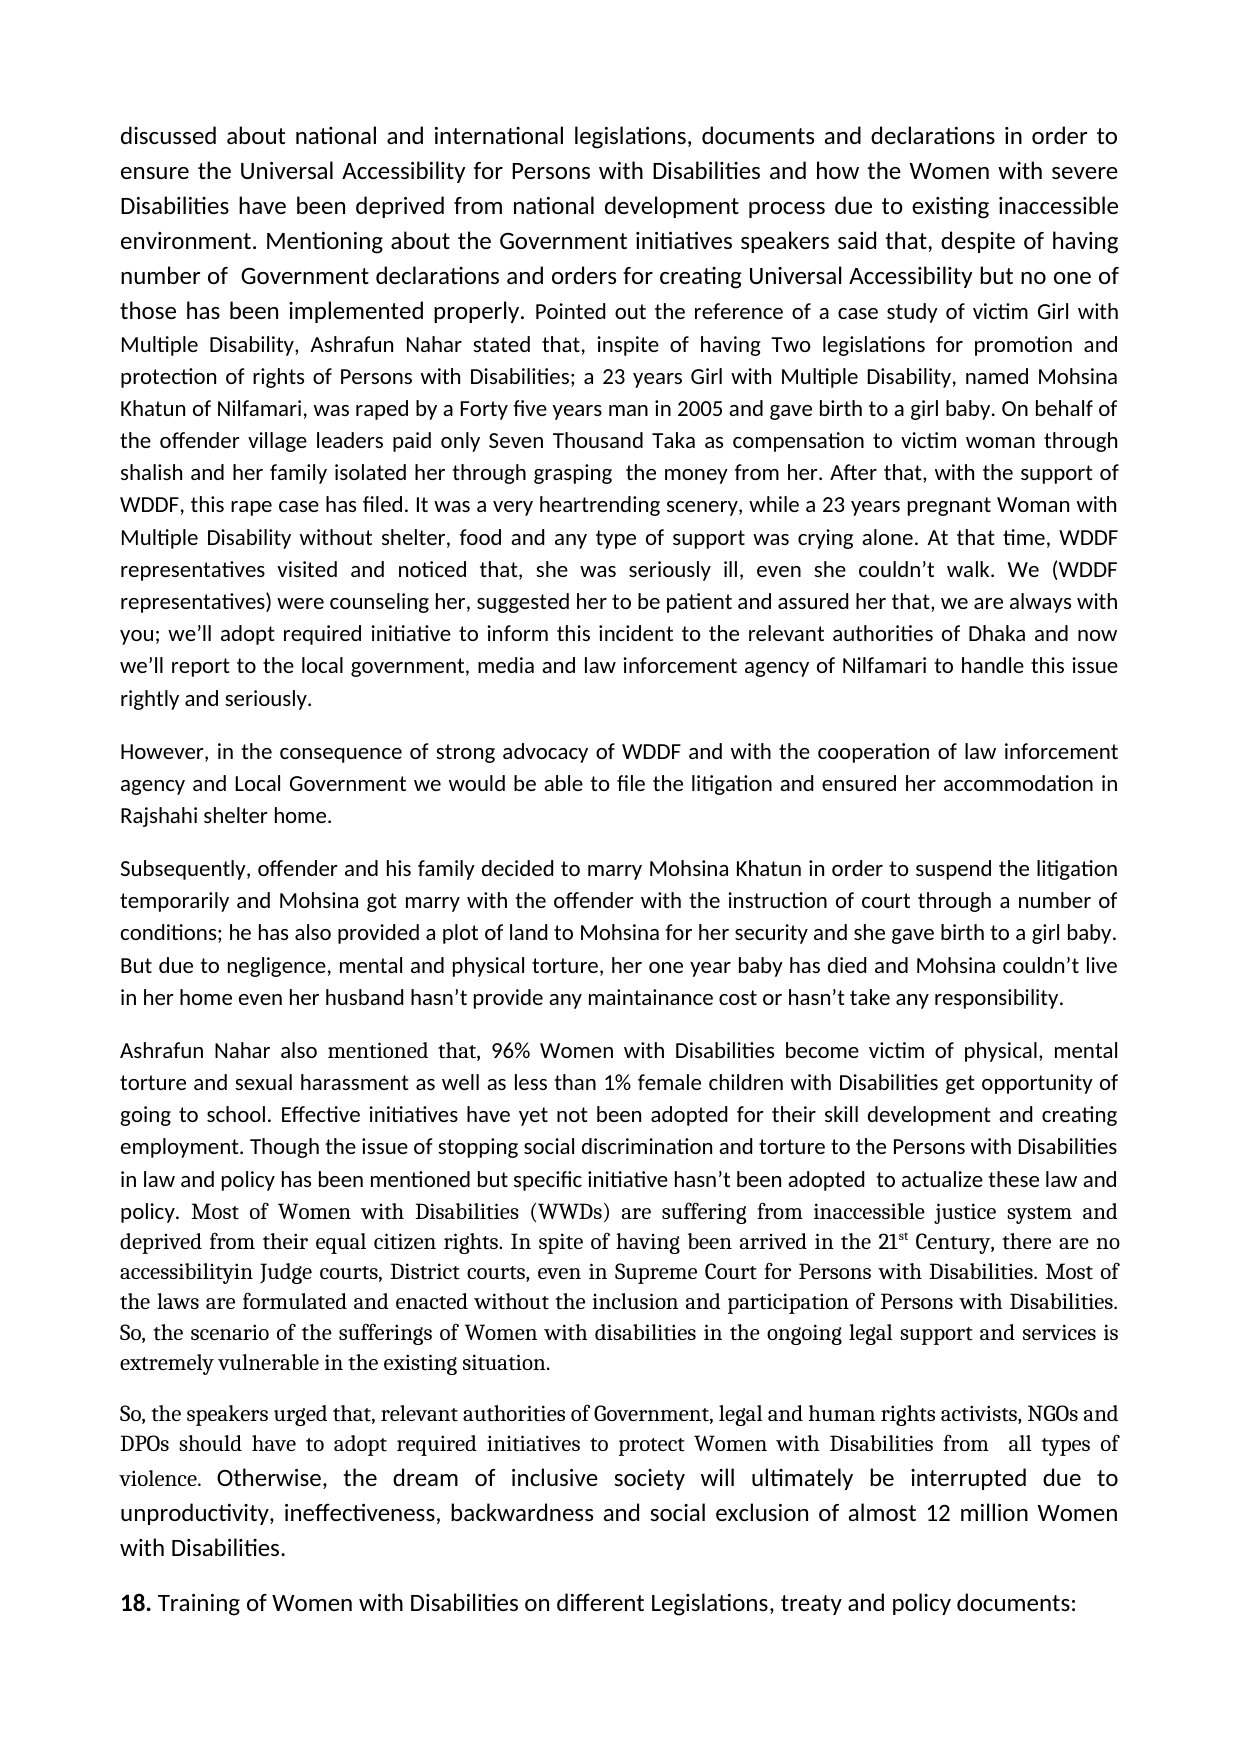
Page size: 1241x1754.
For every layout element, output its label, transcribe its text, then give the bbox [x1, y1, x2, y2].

text So, the speakers urged that, relevant authorities of Government, legal and human rights activists, NGOs and DPOs should have to adopt required initiatives to protect Women with Disabilities from all types of violence. Otherwise, the dream of inclusive society will ultimately be interrupted due to unproductivity, ineffectiveness, backwardness and social exclusion of almost 12 million Women with Disabilities. [120, 1401, 1120, 1562]
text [120, 120, 1120, 712]
text However, in the consequence of strong advocacy of WDDF and with the cooperation of law inforcement agency and Local Government we would be able to file the litigation and ensured her accommodation in Rajshahi shelter home. [120, 737, 1120, 829]
text Ashrafun Nahar also mentioned that, 96% Women with Disabilities become victim of physical, mental torture and sexual harassment as well as less than 1% female children with Disabilities get opportunity of going to school. Effective initiatives have yet not been adopted for their skill development and creating employment. Though the issue of stopping social discrimination and torture to the Persons with Disabilities in law and policy has been mentioned but specific initiative hasn’t been adopted to actualize these law and policy. Most of Women with Disabilities (WWDs) are suffering from inaccessible justice system and deprived from their equal citizen rights. In spite of having been arrived in the 21st Century, there are no accessibilityin Judge courts, District courts, even in Supreme Court for Persons with Disabilities. Most of the laws are formulated and enacted without the inclusion and participation of Persons with Disabilities. So, the scenario of the sufferings of Women with disabilities in the ongoing legal support and services is extremely vulnerable in the existing situation. [120, 1036, 1120, 1376]
text 18. Training of Women with Disabilities on different Legislations, treaty and policy documents: [120, 1587, 1120, 1618]
text Subsequently, offender and his family decided to marry Mohsina Khatun in order to suspend the litigation temporarily and Mohsina got marry with the offender with the instruction of court through a number of conditions; he has also provided a plot of land to Mohsina for her security and she gave birth to a girl baby. But due to negligence, mental and physical torture, her one year baby has died and Mohsina couldn’t live in her home even her husband hasn’t provide any maintainance cost or hasn’t take any responsibility. [120, 854, 1120, 1011]
